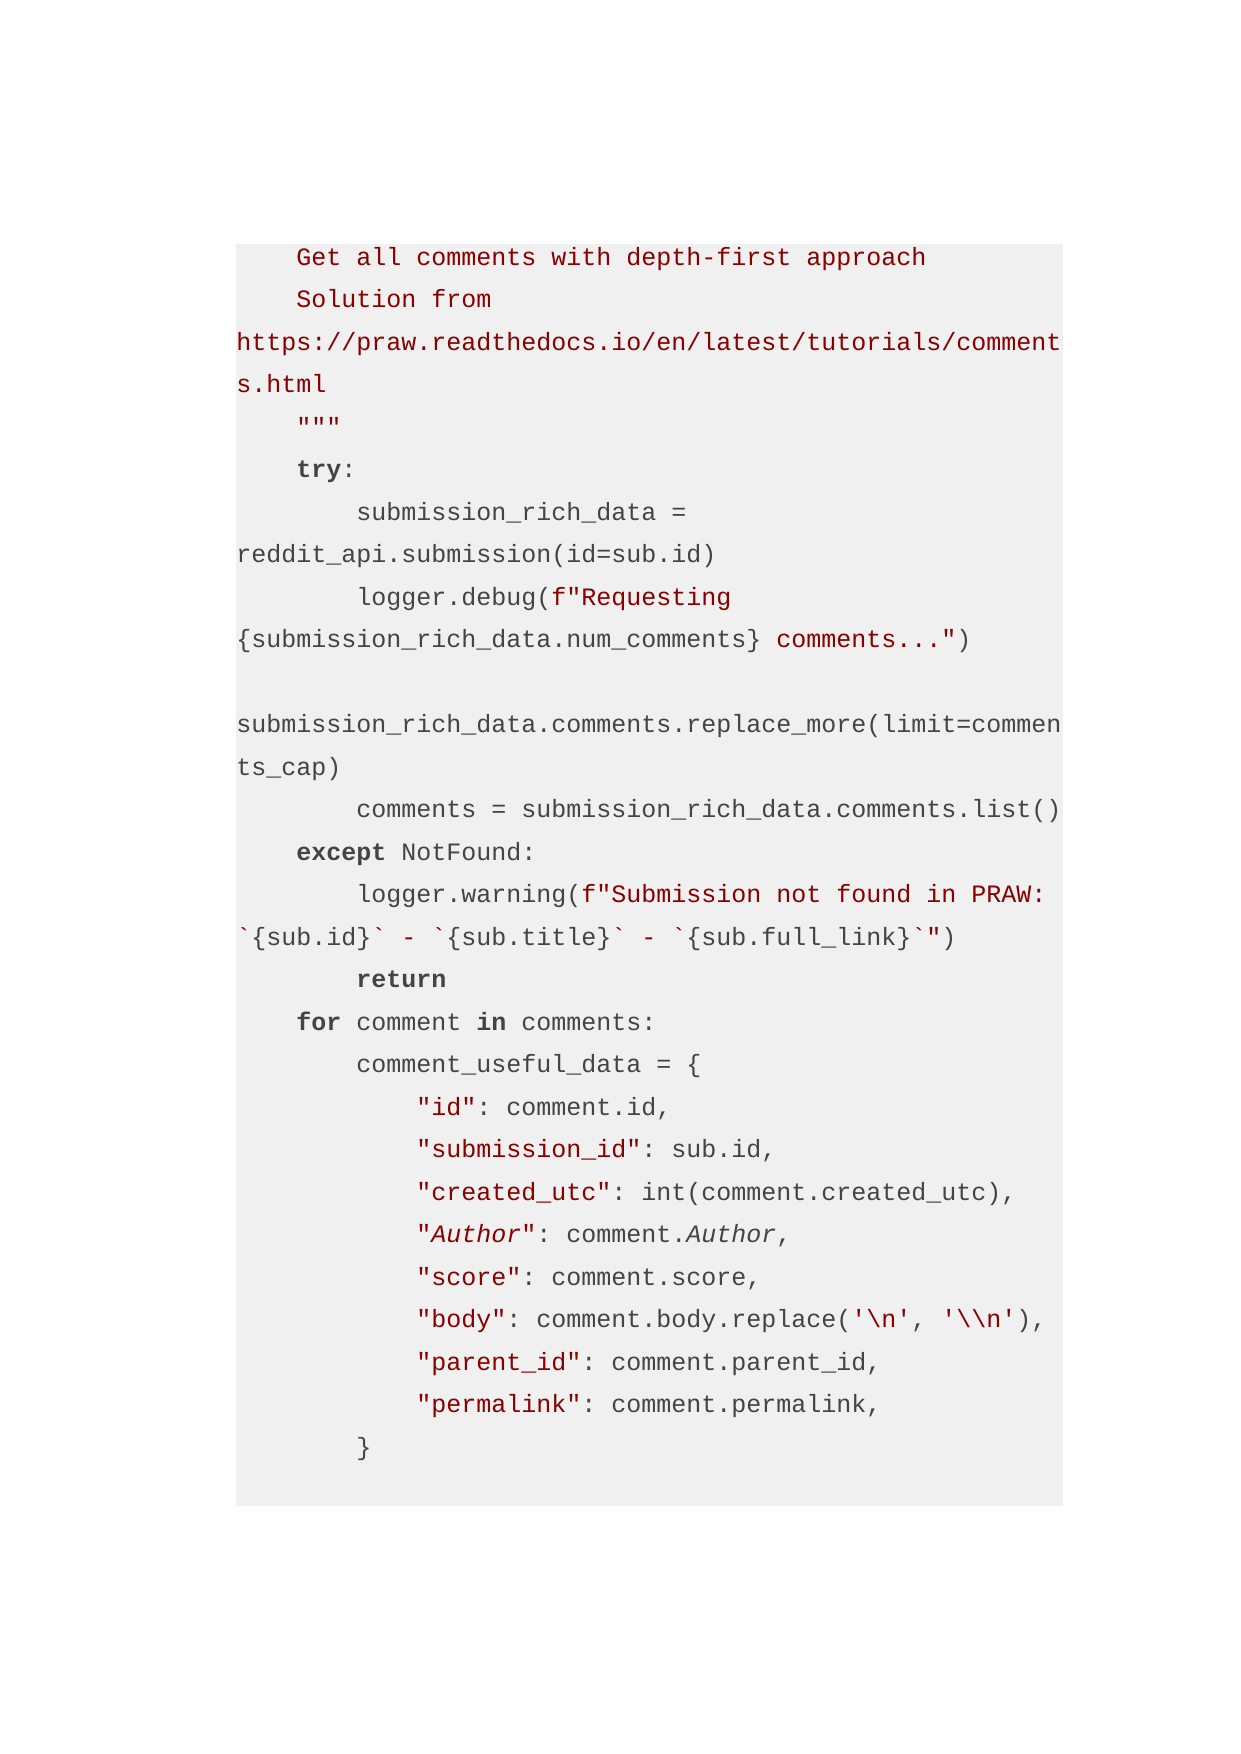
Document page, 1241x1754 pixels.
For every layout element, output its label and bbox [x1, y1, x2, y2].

text [236, 244, 1063, 1506]
